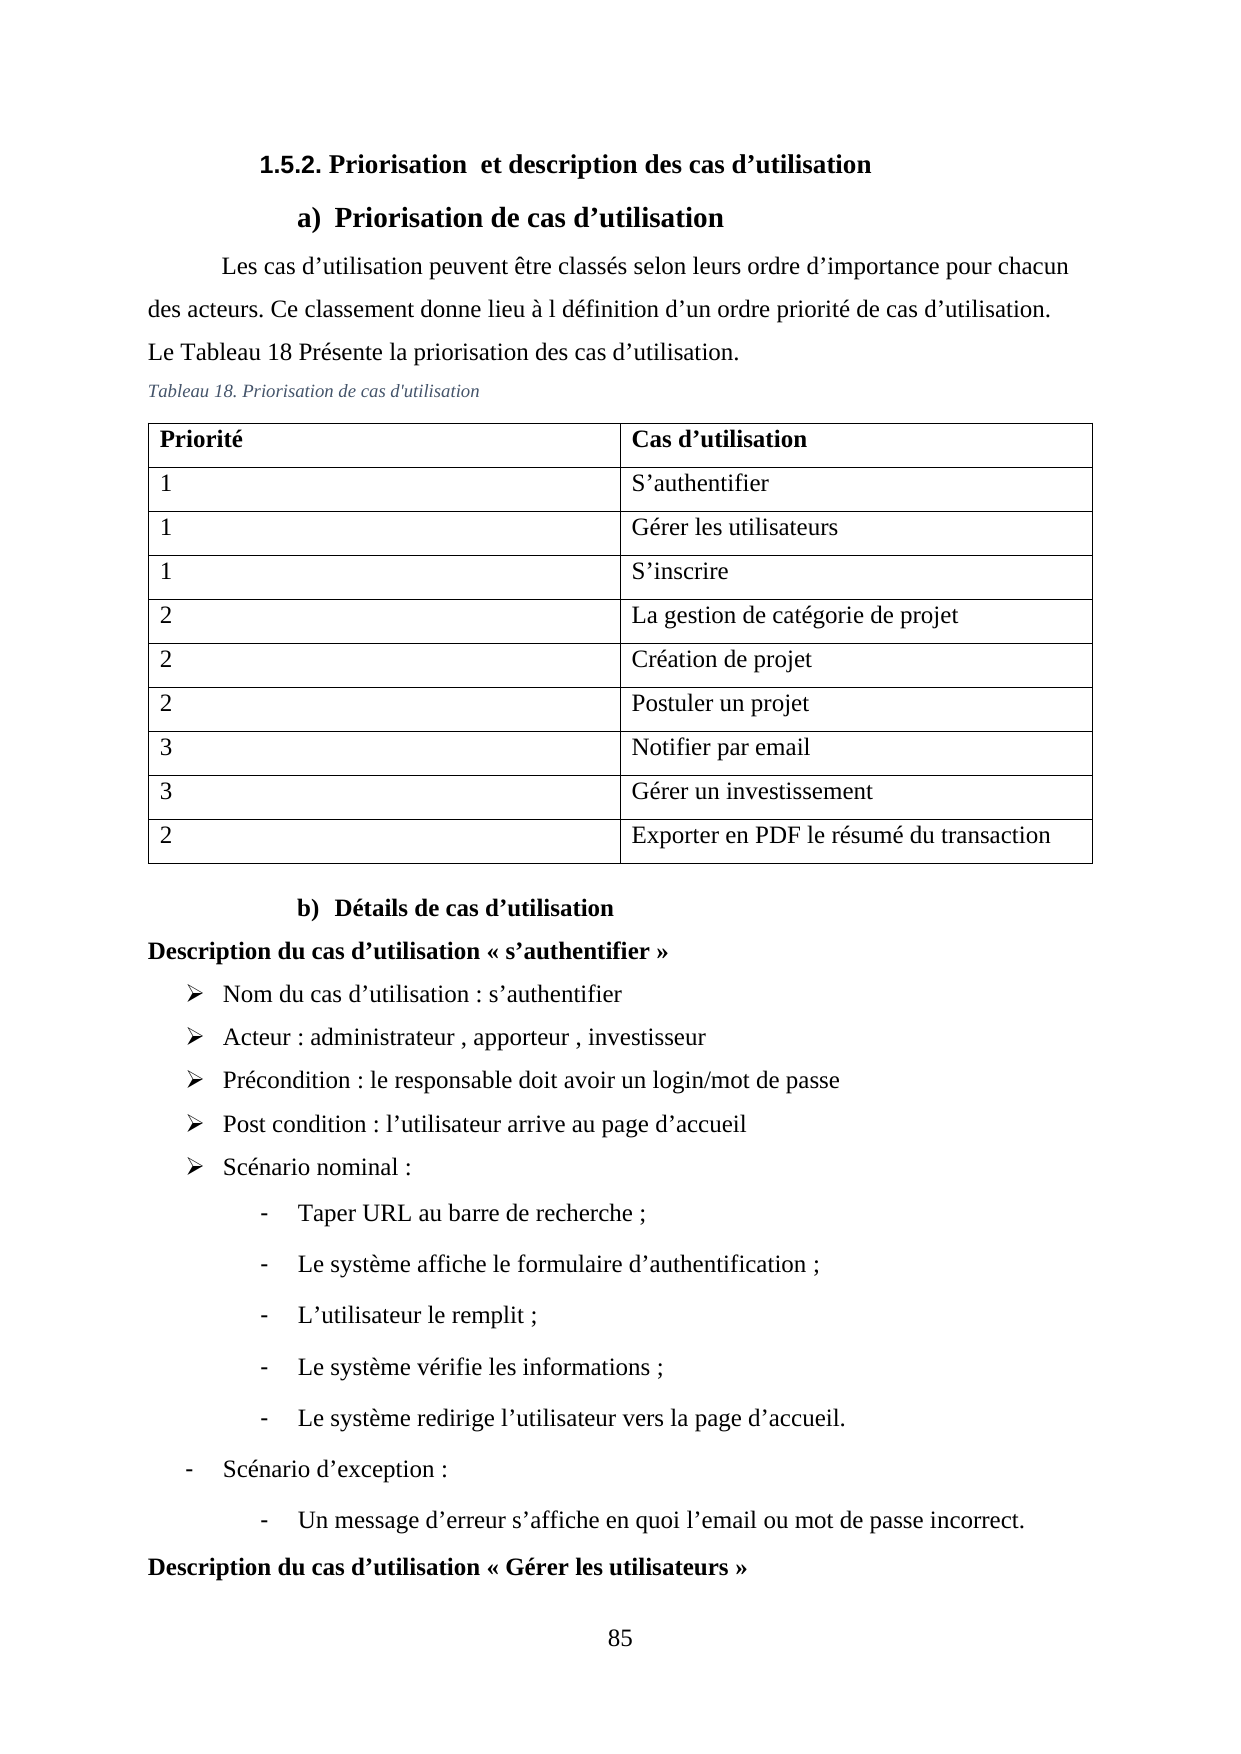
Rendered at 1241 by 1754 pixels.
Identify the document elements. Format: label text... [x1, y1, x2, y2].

table_cell S’inscrire [621, 556, 1092, 599]
table_cell 3 [149, 732, 620, 775]
list Scénario d’exception : [185, 1450, 1092, 1484]
list Un message d’erreur s’affiche en quoi l’email ou mot de passe incorrect. [260, 1501, 1092, 1535]
text Description du cas d’utilisation « Gérer les utilisateurs » [148, 1552, 1092, 1581]
table_cell Exporter en PDF le résumé du transaction [621, 820, 1092, 863]
table_cell Postuler un projet [621, 688, 1092, 731]
table_cell Gérer un investissement [621, 776, 1092, 819]
table_cell 2 [149, 688, 620, 731]
text Description du cas d’utilisation « s’authentifier » [148, 936, 1092, 965]
text Priorisation et description des cas d’utilisation [221, 148, 1092, 179]
table_cell 1 [149, 556, 620, 599]
table_cell S’authentifier [621, 468, 1092, 511]
list Le système affiche le formulaire d’authentification ; [260, 1246, 1092, 1280]
table_cell 1 [149, 468, 620, 511]
list Scénario nominal : [185, 1152, 1092, 1181]
table_cell Création de projet [621, 644, 1092, 687]
text Tableau 18. Priorisation de cas d'utilisation [148, 380, 1092, 402]
list Post condition : l’utilisateur arrive au page d’accueil [185, 1109, 1092, 1137]
list L’utilisateur le remplit ; [260, 1297, 1092, 1331]
list Priorisation de cas d’utilisation [297, 201, 1092, 234]
text Les cas d’utilisation peuvent être classés selon leurs ordre d’importance pour chacun des acteurs. Ce classement donne lieu à l définition d’un ordre priorité de cas d’utilisation. [148, 251, 1092, 323]
list Précondition : le responsable doit avoir un login/mot de passe [185, 1066, 1092, 1094]
table_cell 1 [149, 512, 620, 555]
list Taper URL au barre de recherche ; [260, 1195, 1092, 1229]
list Détails de cas d’utilisation [297, 893, 1092, 922]
table_header Cas d’utilisation [621, 424, 1092, 467]
table_cell Gérer les utilisateurs [621, 512, 1092, 555]
table_cell 3 [149, 776, 620, 819]
text Le Tableau 18 Présente la priorisation des cas d’utilisation. [148, 337, 1092, 366]
table_cell La gestion de catégorie de projet [621, 600, 1092, 643]
table_cell Notifier par email [621, 732, 1092, 775]
table_cell 2 [149, 644, 620, 687]
list Acteur : administrateur , apporteur , investisseur [185, 1022, 1092, 1051]
table_header Priorité [149, 424, 620, 467]
table_cell 2 [149, 600, 620, 643]
list Nom du cas d’utilisation : s’authentifier [185, 979, 1092, 1008]
table_cell 2 [149, 820, 620, 863]
list Le système vérifie les informations ; [260, 1348, 1092, 1382]
list Le système redirige l’utilisateur vers la page d’accueil. [260, 1399, 1092, 1433]
